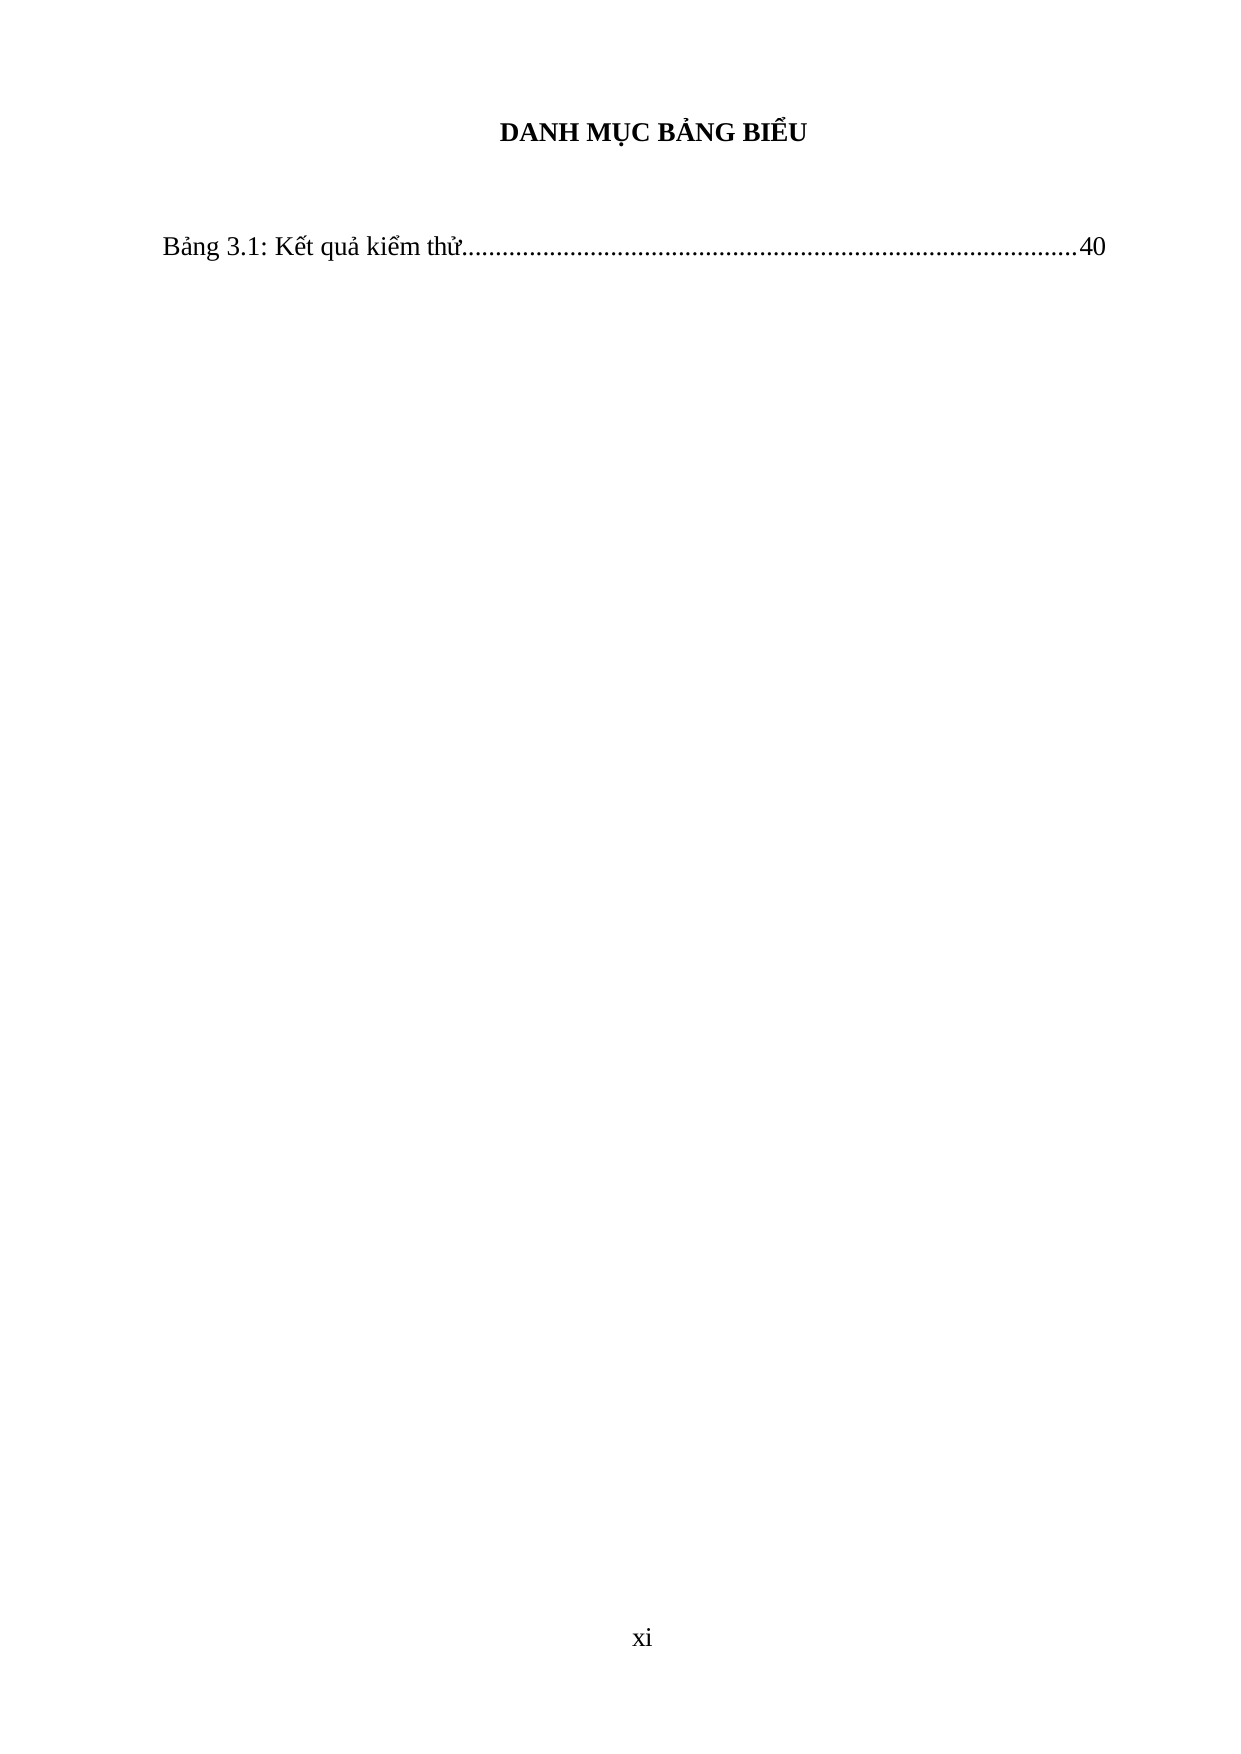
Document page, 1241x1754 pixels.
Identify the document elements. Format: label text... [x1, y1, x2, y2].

subtitle DANH MỤC BẢNG BIỂU [327, 116, 980, 147]
text Bảng 3.1: Kết quả kiểm thử 40 [162, 230, 1136, 261]
